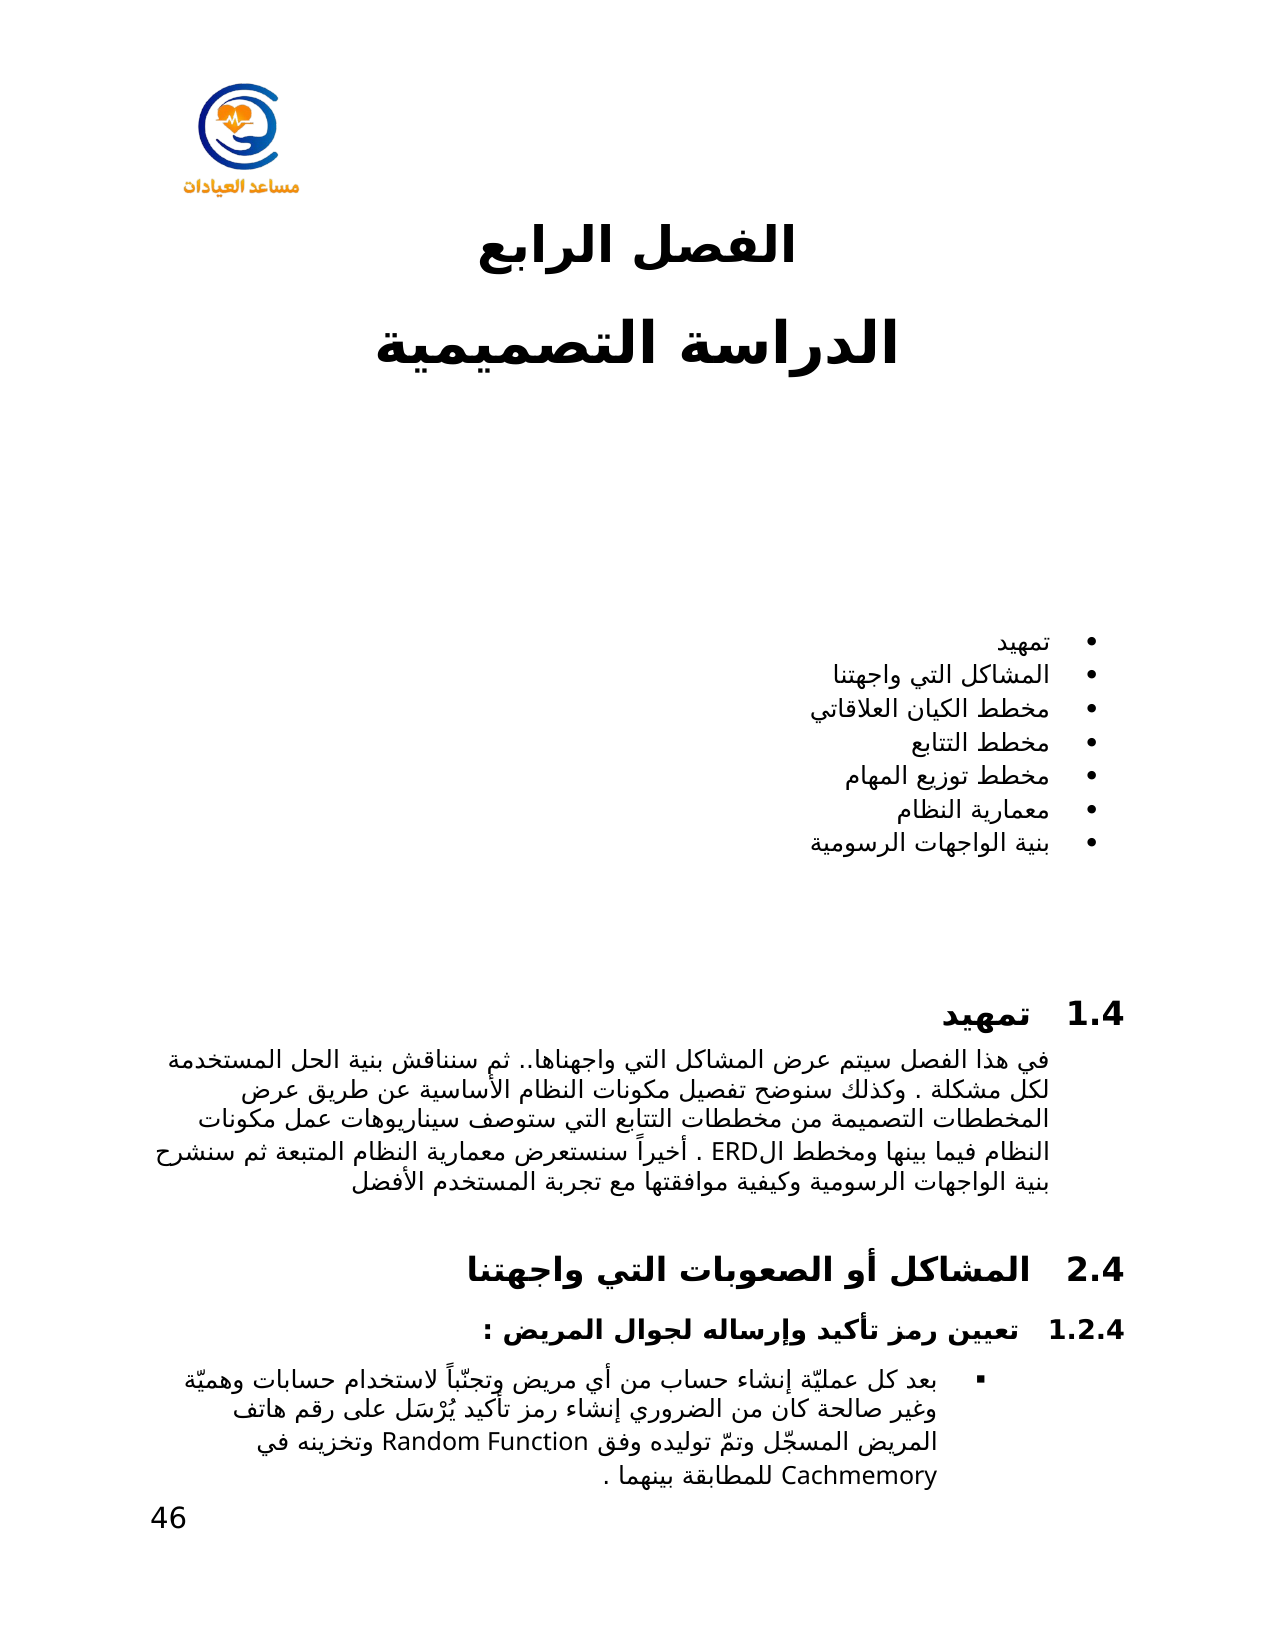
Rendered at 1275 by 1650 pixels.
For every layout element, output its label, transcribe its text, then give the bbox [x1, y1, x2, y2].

title 2.4 المشاكل أو الصعوبات التي واجهتنا [150, 1251, 1125, 1289]
list تمهيد [150, 627, 1087, 656]
title الدراسة التصميمية [150, 309, 1125, 377]
list معمارية النظام [150, 795, 1087, 824]
text في هذا الفصل سيتم عرض المشاكل التي واجهناها.. ثم سنناقش بنية الحل المستخدمة لكل مشكلة . وكذلك سنوضح تفصيل مكونات النظام الأساسية عن طريق عرض المخططات التصميمة من مخططات التتابع التي ستوصف سيناريوهات عمل مكونات النظام فيما بينها ومخطط الERD . أخيراً سنستعرض معمارية النظام المتبعة ثم سنشرح بنية الواجهات الرسومية وكيفية موافقتها مع تجربة المستخدم الأفضل [150, 1046, 1050, 1196]
list بنية الواجهات الرسومية [150, 828, 1087, 857]
title 1.4 تمهيد [150, 994, 1125, 1033]
list بعد كل عمليّة إنشاء حساب من أي مريض وتجنّباً لاستخدام حسابات وهميّة وغير صالحة كان من الضروري إنشاء رمز تأكيد يُرْسَل على رقم هاتف المريض المسجّل وتمّ توليده وفق Random Function وتخزينه في Cachmemory للمطابقة بينهما . [150, 1365, 975, 1492]
title 1.2.4 تعيين رمز تأكيد وإرساله لجوال المريض : [150, 1314, 1125, 1346]
list مخطط التتابع [150, 728, 1087, 757]
list المشاكل التي واجهتنا [150, 661, 1087, 690]
text الفصل الرابع [150, 216, 1125, 274]
list مخطط توزيع المهام [150, 761, 1087, 790]
picture [149, 75, 345, 216]
list مخطط الكيان العلاقاتي [150, 694, 1087, 723]
